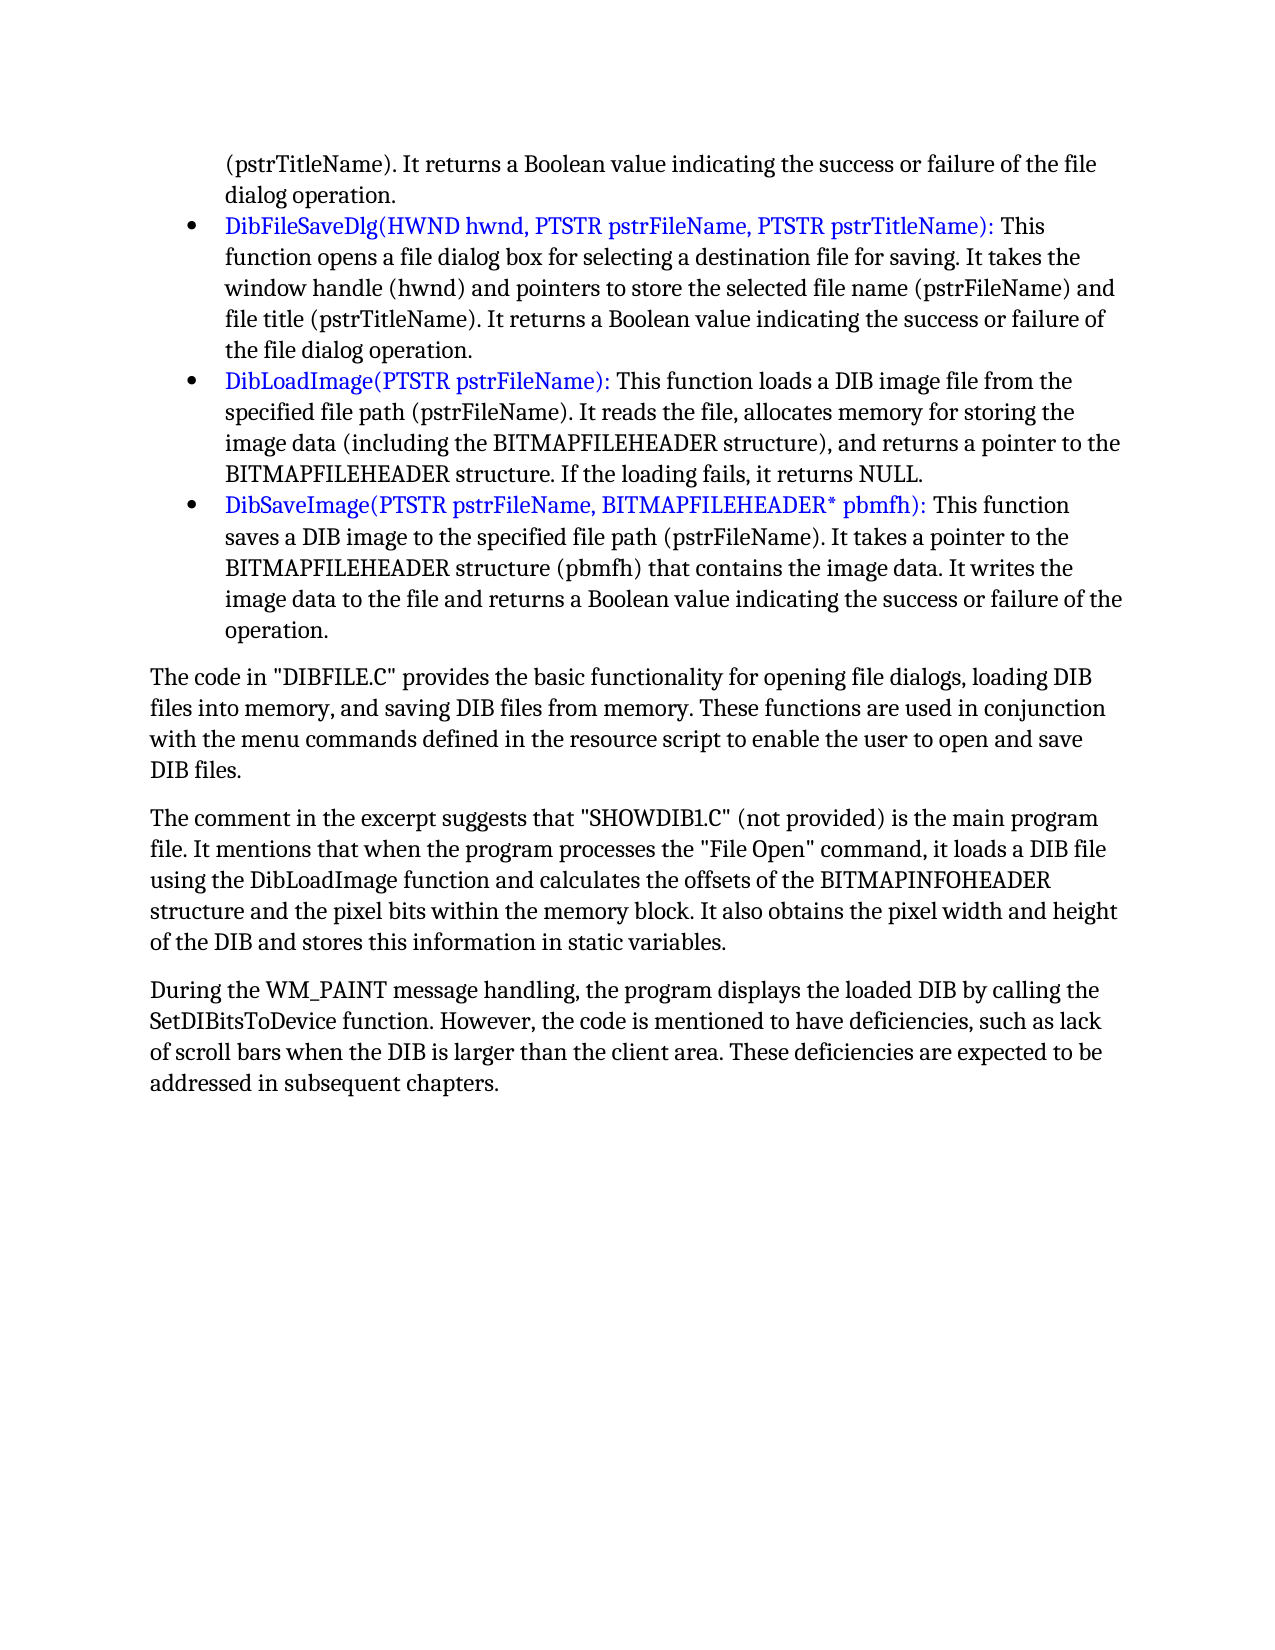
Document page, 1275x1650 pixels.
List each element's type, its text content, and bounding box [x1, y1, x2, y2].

list DibFileSaveDlg(HWND hwnd, PTSTR pstrFileName, PTSTR pstrTitleName): This function opens a file dialog box for selecting a destination file for saving. It takes the window handle (hwnd) and pointers to store the selected file name (pstrFileName) and file title (pstrTitleName). It returns a Boolean value indicating the success or failure of the file dialog operation. [187, 212, 1125, 365]
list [187, 150, 1125, 210]
text The comment in the excerpt suggests that "SHOWDIB1.C" (not provided) is the main program file. It mentions that when the program processes the "File Open" command, it loads a DIB file using the DibLoadImage function and calculates the offsets of the BITMAPINFOHEADER structure and the pixel bits within the memory block. It also obtains the pixel width and height of the DIB and stores this information in static variables. [150, 804, 1125, 957]
list DibLoadImage(PTSTR pstrFileName): This function loads a DIB image file from the specified file path (pstrFileName). It reads the file, allocates memory for storing the image data (including the BITMAPFILEHEADER structure), and returns a pointer to the BITMAPFILEHEADER structure. If the loading fails, it returns NULL. [187, 367, 1125, 489]
list DibSaveImage(PTSTR pstrFileName, BITMAPFILEHEADER* pbmfh): This function saves a DIB image to the specified file path (pstrFileName). It takes a pointer to the BITMAPFILEHEADER structure (pbmfh) that contains the image data. It writes the image data to the file and returns a Boolean value indicating the success or failure of the operation. [187, 491, 1125, 644]
text The code in "DIBFILE.C" provides the basic functionality for opening file dialogs, loading DIB files into memory, and saving DIB files from memory. These functions are used in conjunction with the menu commands defined in the resource script to enable the user to open and save DIB files. [150, 663, 1125, 785]
text During the WM_PAINT message handling, the program displays the loaded DIB by calling the SetDIBitsToDevice function. However, the code is mentioned to have deficiencies, such as lack of scroll bars when the DIB is larger than the client area. These deficiencies are expected to be addressed in subsequent chapters. [150, 976, 1125, 1098]
